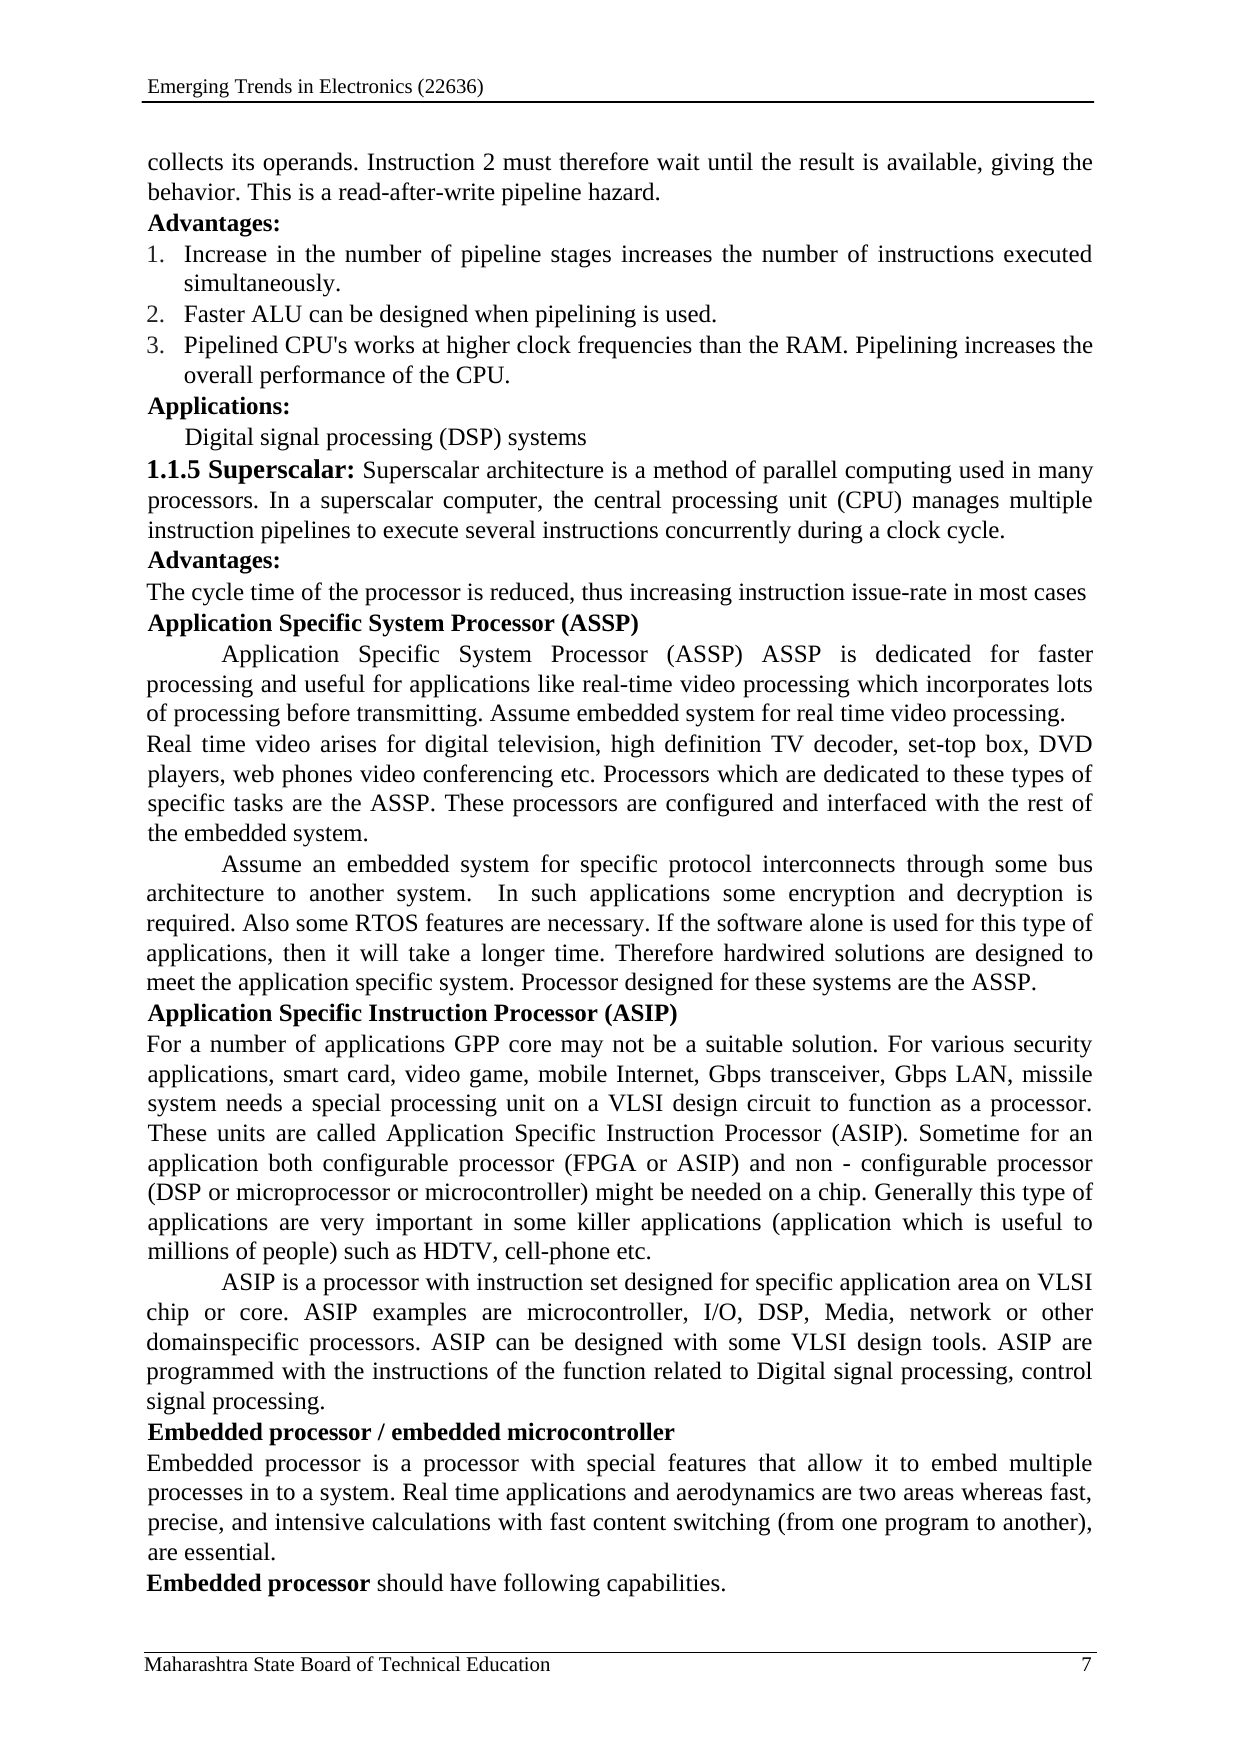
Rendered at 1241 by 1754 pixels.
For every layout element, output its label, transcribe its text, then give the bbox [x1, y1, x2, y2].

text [146, 147, 1094, 206]
subtitle Embedded processor / embedded microcontroller [147, 1417, 1181, 1445]
text Advantages: [147, 546, 1181, 574]
subtitle Application Specific Instruction Processor (ASIP) [147, 998, 1181, 1027]
text Application Specific System Processor (ASSP) ASSP is dedicated for faster processing and useful for applications like real-time video processing which incorporates lots of processing before transmitting. Assume embedded system for real time video processing. [146, 639, 1094, 727]
text ASIP is a processor with instruction set designed for specific application area on VLSI chip or core. ASIP examples are microcontroller, I/O, DSP, Media, network or other domainspecific processors. ASIP can be designed with some VLSI design tools. ASIP are programmed with the instructions of the function related to Digital signal processing, control signal processing. [146, 1267, 1094, 1414]
text Advantages: [147, 208, 1181, 236]
list Pipelined CPU's works at higher clock frequencies than the RAM. Pipelining increases the overall performance of the CPU. [146, 330, 1094, 389]
list Increase in the number of pipeline stages increases the number of instructions executed simultaneously. [146, 239, 1094, 297]
text For a number of applications GPP core may not be a suitable solution. For various security applications, smart card, video game, mobile Internet, Gbps transceiver, Gbps LAN, missile system needs a special processing unit on a VLSI design circuit to function as a processor. These units are called Application Specific Instruction Processor (ASIP). Sometime for an application both configurable processor (FPGA or ASIP) and non - configurable processor (DSP or microprocessor or microcontroller) might be needed on a chip. Generally this type of applications are very important in some killer applications (application which is useful to millions of people) such as HDTV, cell-phone etc. [146, 1029, 1094, 1265]
text Embedded processor is a processor with special features that allow it to embed multiple processes in to a system. Real time applications and aerodynamics are two areas whereas fast, precise, and intensive calculations with fast content switching (from one program to another), are essential. [146, 1448, 1094, 1565]
text Embedded processor should have following capabilities. [146, 1568, 1094, 1596]
text 1.1.5 Superscalar: Superscalar architecture is a method of parallel computing used in many processors. In a superscalar computer, the central processing unit (CPU) manages multiple instruction pipelines to execute several instructions concurrently during a clock cycle. [146, 453, 1094, 543]
list Faster ALU can be designed when pipelining is used. [146, 299, 1094, 328]
subtitle Application Specific System Processor (ASSP) [147, 608, 1181, 637]
text Digital signal processing (DSP) systems [184, 422, 1094, 451]
text The cycle time of the processor is reduced, thus increasing instruction issue-rate in most cases [146, 577, 1094, 606]
text Applications: [147, 391, 1181, 420]
text Real time video arises for digital television, high definition TV decoder, set-top box, DVD players, web phones video conferencing etc. Processors which are dedicated to these types of specific tasks are the ASSP. These processors are configured and interfaced with the rest of the embedded system. [146, 729, 1094, 847]
text Assume an embedded system for specific protocol interconnects through some bus architecture to another system. In such applications some encryption and decryption is required. Also some RTOS features are necessary. If the software alone is used for this type of applications, then it will take a longer time. Therefore hardwired solutions are designed to meet the application specific system. Processor designed for these systems are the ASSP. [146, 849, 1094, 996]
